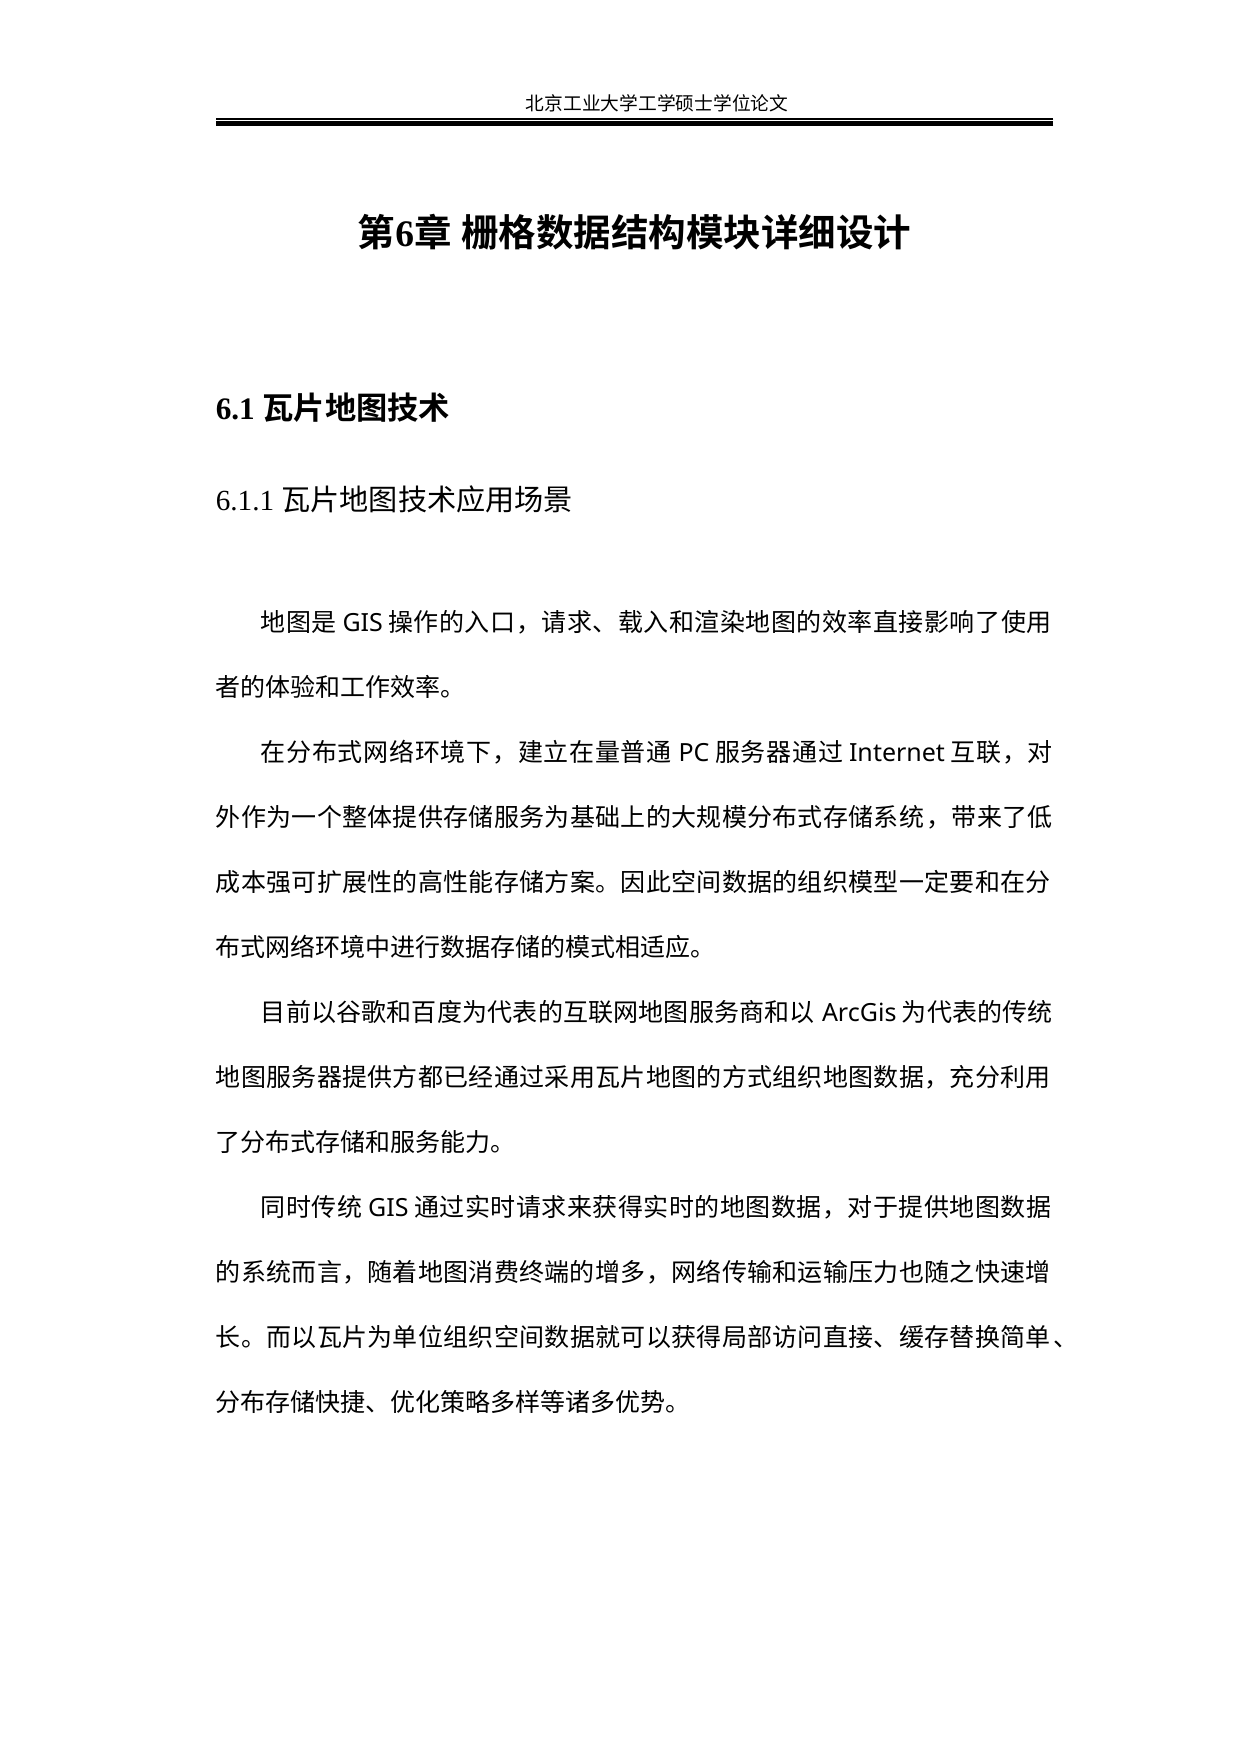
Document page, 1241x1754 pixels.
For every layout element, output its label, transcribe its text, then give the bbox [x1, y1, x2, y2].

subtitle 栅格数据结构模块详细设计 [216, 197, 1053, 262]
text 地图是GIS操作的入口，请求、载入和渲染地图的效率直接影响了使用者的体验和工作效率。 [216, 588, 1053, 718]
subtitle 瓦片地图技术应用场景 [216, 466, 1053, 531]
text 目前以谷歌和百度为代表的互联网地图服务商和以ArcGis为代表的传统地图服务器提供方都已经通过采用瓦片地图的方式组织地图数据，充分利用了分布式存储和服务能力。 [216, 978, 1053, 1173]
text 同时传统GIS通过实时请求来获得实时的地图数据，对于提供地图数据的系统而言，随着地图消费终端的增多，网络传输和运输压力也随之快速增长。而以瓦片为单位组织空间数据就可以获得局部访问直接、缓存替换简单、分布存储快捷、优化策略多样等诸多优势。 [216, 1173, 1053, 1433]
text 在分布式网络环境下，建立在量普通PC服务器通过Internet互联，对外作为一个整体提供存储服务为基础上的大规模分布式存储系统，带来了低成本强可扩展性的高性能存储方案。因此空间数据的组织模型一定要和在分布式网络环境中进行数据存储的模式相适应。 [216, 718, 1053, 978]
subtitle 瓦片地图技术 [216, 373, 1053, 438]
